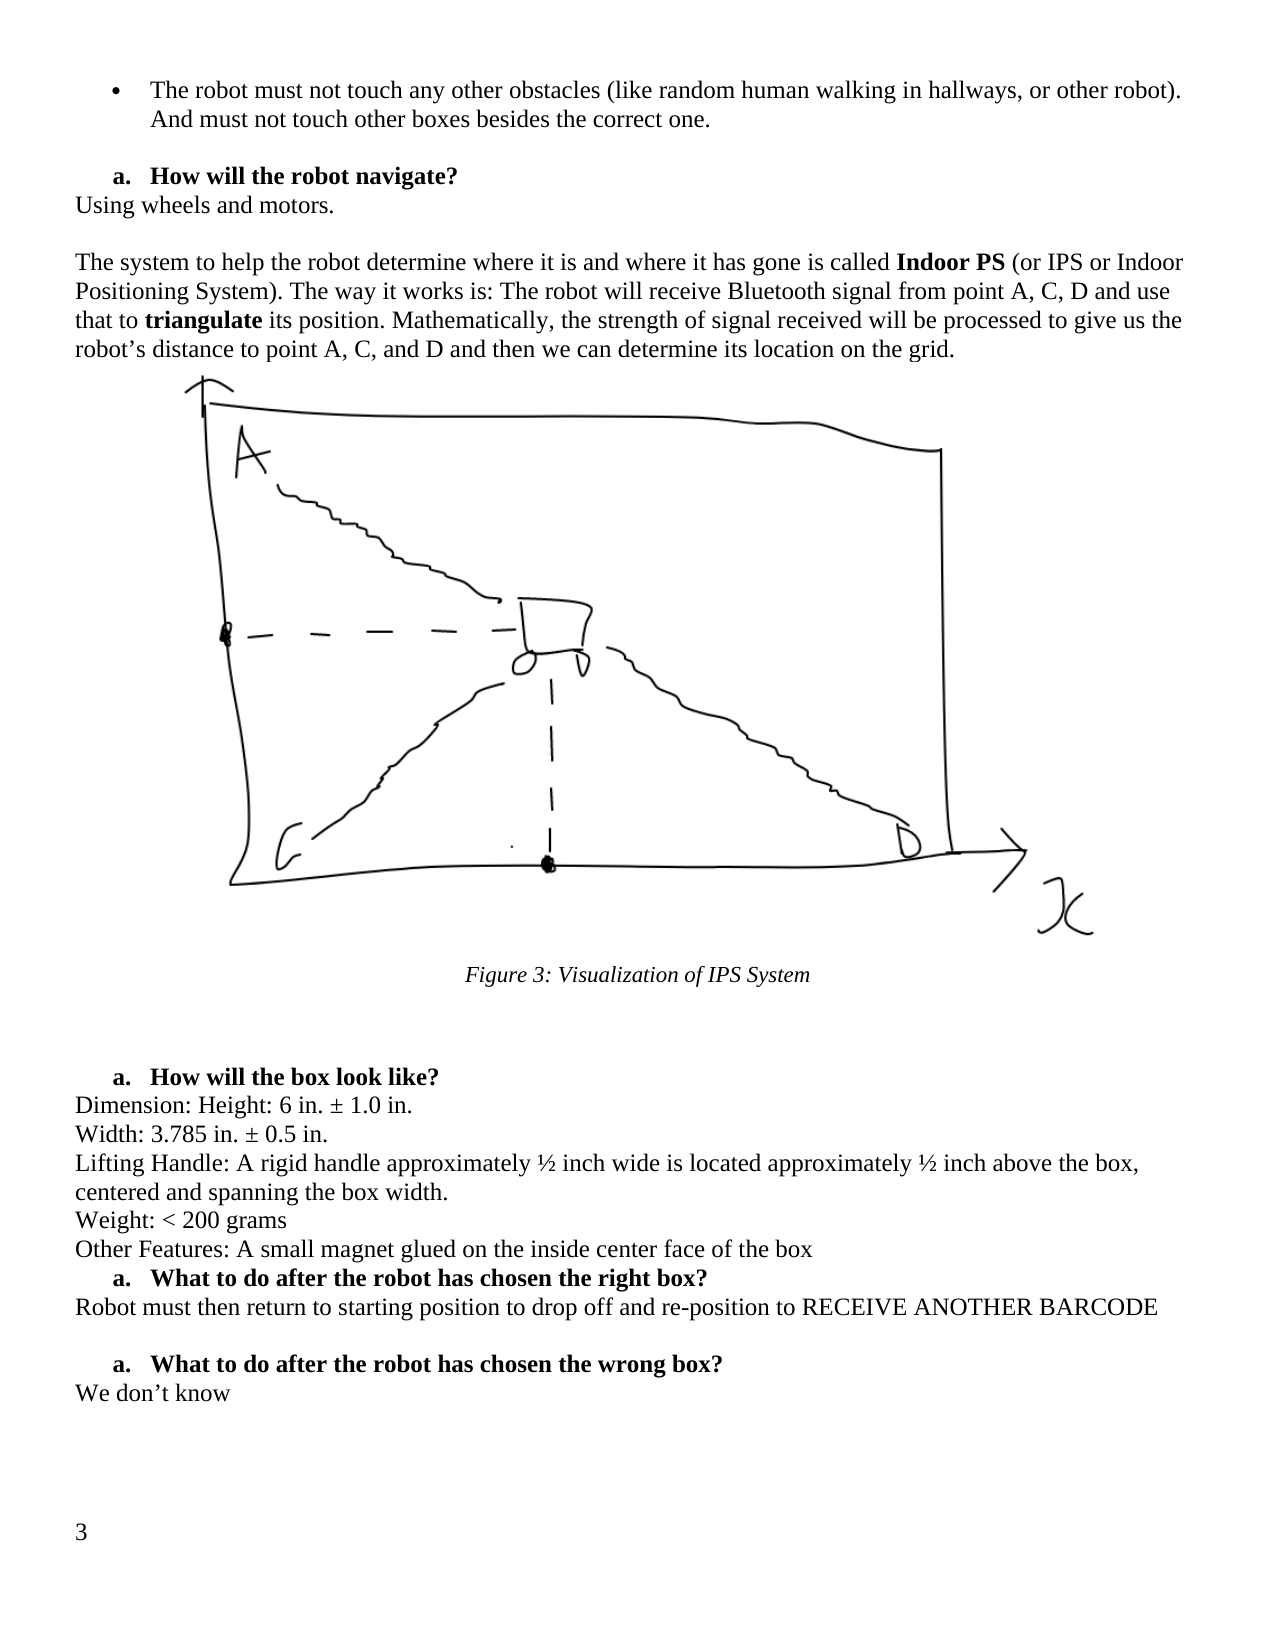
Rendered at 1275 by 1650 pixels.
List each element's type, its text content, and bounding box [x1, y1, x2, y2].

list What to do after the robot has chosen the right box? [112, 1263, 1200, 1292]
list How will the box look like? [112, 1062, 1200, 1091]
list How will the robot navigate? [112, 161, 1200, 190]
text Robot must then return to starting position to drop off and re-position to RECEIVE ANOTHER BARCODE [75, 1292, 1200, 1321]
text Using wheels and motors. [75, 190, 1200, 219]
text Weight: < 200 grams [75, 1206, 1200, 1234]
text Other Features: A small magnet glued on the inside center face of the box [75, 1234, 1200, 1263]
picture [150, 362, 1125, 961]
text The system to help the robot determine where it is and where it has gone is called Indoor PS (or IPS or Indoor Positioning System). The way it works is: The robot will receive Bluetooth signal from point A, C, D and use that to triangulate its position. Mathematically, the strength of signal received will be processed to give us the robot’s distance to point A, C, and D and then we can determine its location on the grid. [75, 247, 1200, 362]
text Dimension: Height: 6 in. ± 1.0 in. [75, 1091, 1200, 1119]
list The robot must not touch any other obstacles (like random human walking in hallways, or other robot). And must not touch other boxes besides the correct one. [112, 75, 1200, 132]
list What to do after the robot has chosen the wrong box? [112, 1349, 1200, 1378]
text Lifting Handle: A rigid handle approximately ½ inch wide is located approximately ½ inch above the box, centered and spanning the box width. [75, 1148, 1200, 1206]
text We don’t know [75, 1378, 1200, 1407]
text Figure : Visualization of IPS System [75, 961, 1200, 987]
text Width: 3.785 in. ± 0.5 in. [75, 1119, 1200, 1148]
